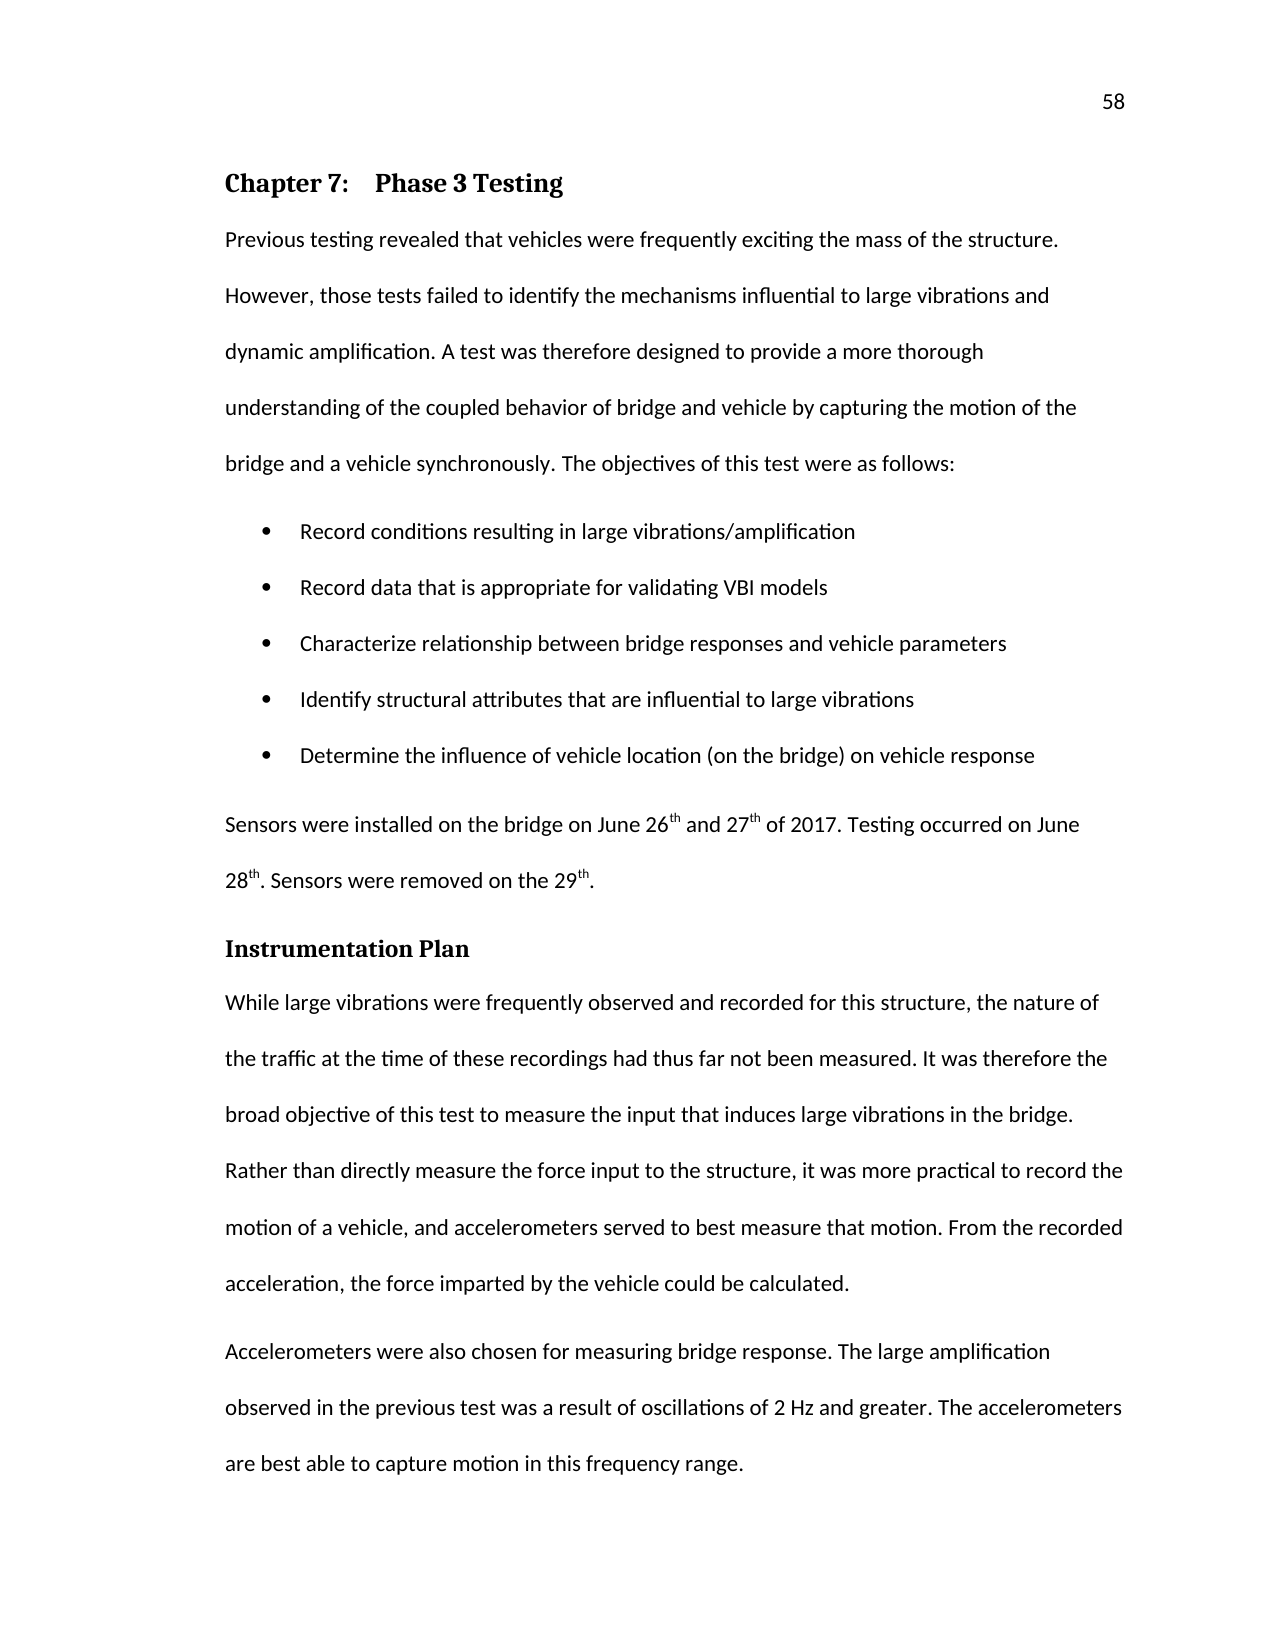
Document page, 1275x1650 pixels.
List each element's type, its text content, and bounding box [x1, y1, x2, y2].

text While large vibrations were frequently observed and recorded for this structure, the nature of the traffic at the time of these recordings had thus far not been measured. It was therefore the broad objective of this test to measure the input that induces large vibrations in the bridge. Rather than directly measure the force input to the structure, it was more practical to record the motion of a vehicle, and accelerometers served to best measure that motion. From the recorded acceleration, the force imparted by the vehicle could be calculated. [225, 988, 1125, 1297]
text Sensors were installed on the bridge on June 26th and 27th of 2017. Testing occurred on June 28th. Sensors were removed on the 29th. [225, 810, 1125, 894]
list Determine the influence of vehicle location (on the bridge) on vehicle response [262, 742, 1125, 769]
list Characterize relationship between bridge responses and vehicle parameters [262, 629, 1125, 657]
list Record data that is appropriate for validating VBI models [262, 573, 1125, 601]
text Previous testing revealed that vehicles were frequently exciting the mass of the structure. However, those tests failed to identify the mechanisms influential to large vibrations and dynamic amplification. A test was therefore designed to provide a more thorough understanding of the coupled behavior of bridge and vehicle by capturing the motion of the bridge and a vehicle synchronously. The objectives of this test were as follows: [225, 225, 1125, 477]
list Identify structural attributes that are influential to large vibrations [262, 686, 1125, 713]
text Accelerometers were also chosen for measuring bridge response. The large amplification observed in the previous test was a result of oscillations of 2 Hz and greater. The accelerometers are best able to capture motion in this frequency range. [225, 1337, 1125, 1477]
list Record conditions resulting in large vibrations/amplification [262, 517, 1125, 545]
subtitle Instrumentation Plan [225, 935, 1125, 963]
subtitle Phase 3 Testing [225, 168, 1125, 200]
